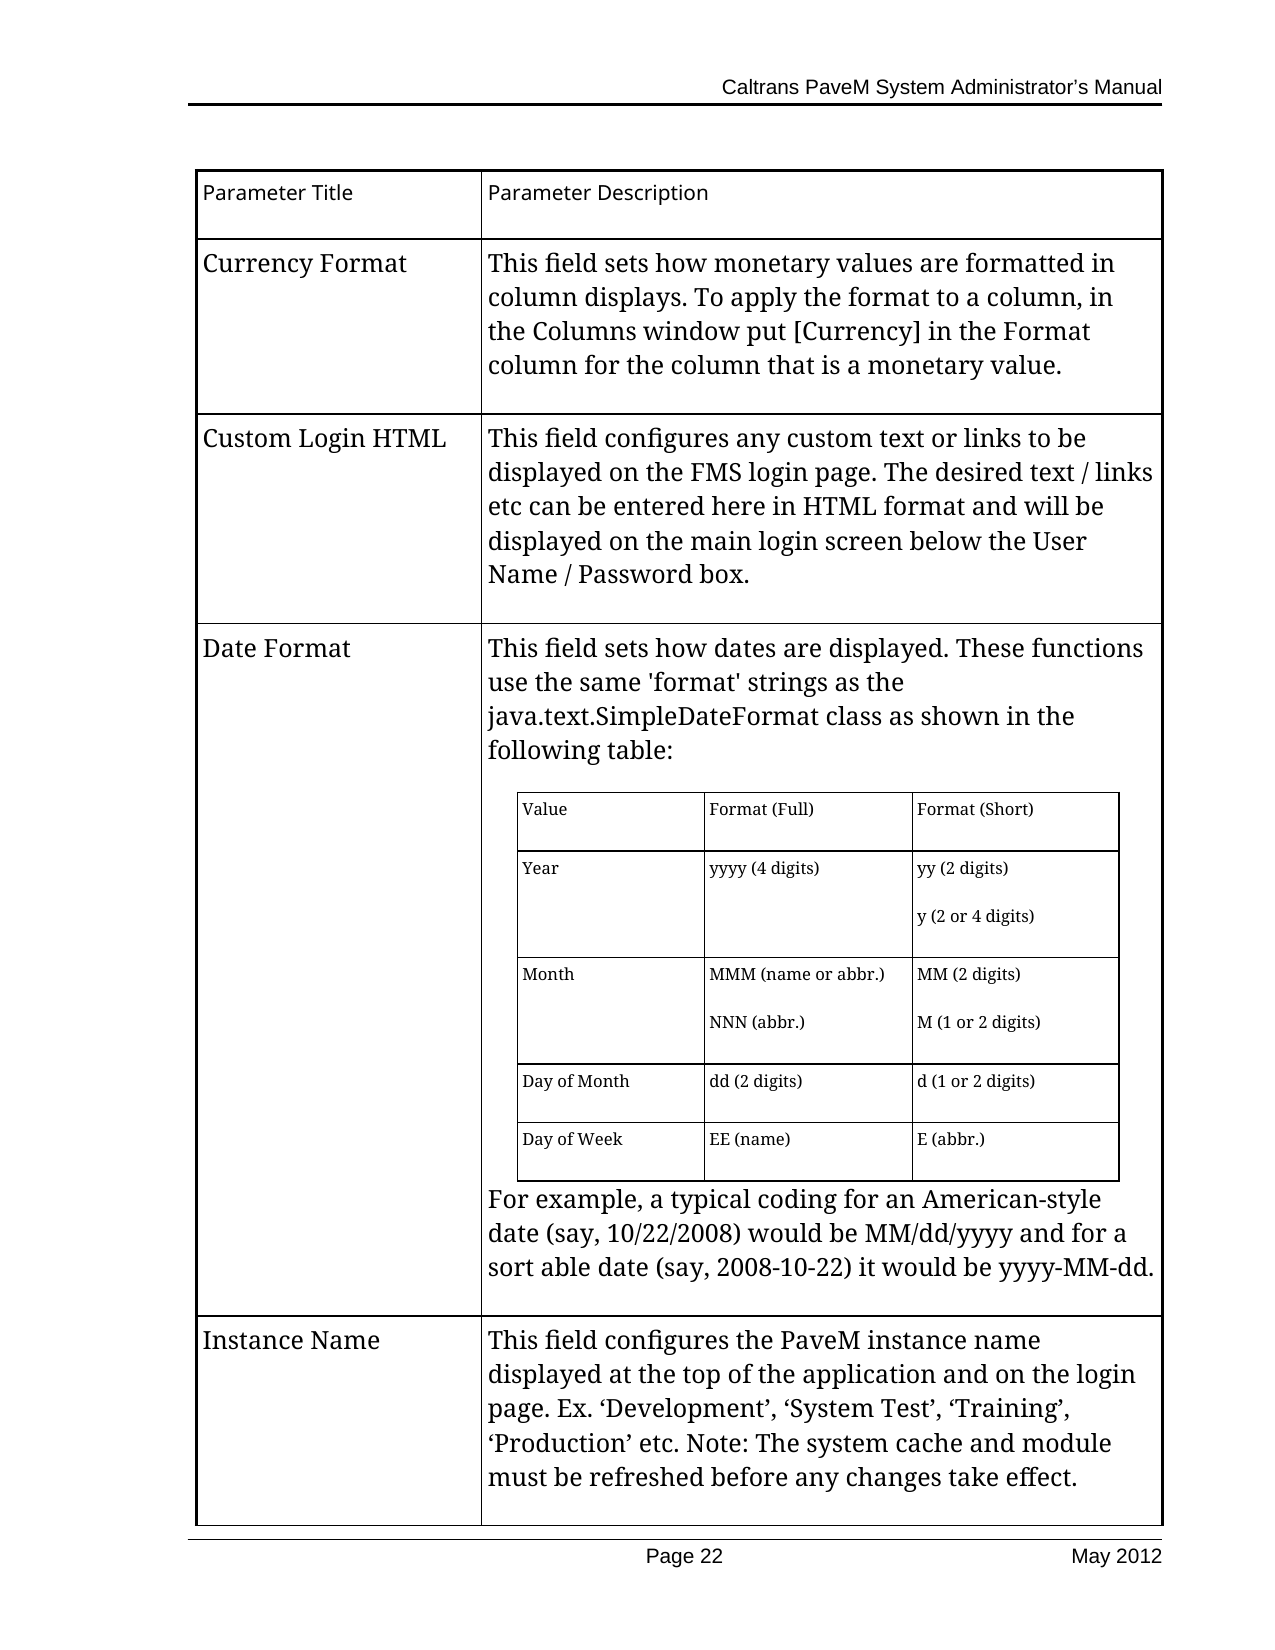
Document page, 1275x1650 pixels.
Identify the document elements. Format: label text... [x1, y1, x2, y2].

table_cell Date Format [198, 624, 481, 1315]
table_cell This field configures any custom text or links to be displayed on the FMS login page. The desired text / links etc can be entered here in HTML format and will be displayed on the main login screen below the User Name / Password box. [482, 415, 1161, 622]
table_cell Custom Login HTML [198, 415, 481, 622]
table_cell This field configures the PaveM instance name displayed at the top of the application and on the login page. Ex. ‘Development’, ‘System Test’, ‘Training’, ‘Production’ etc. Note: The system cache and module must be refreshed before any changes take effect. [482, 1317, 1161, 1524]
table_header Parameter Title [198, 172, 481, 238]
table_cell This field sets how monetary values are formatted in column displays. To apply the format to a column, in the Columns window put [Currency] in the Format column for the column that is a monetary value. [482, 240, 1161, 413]
table_header Parameter Description [482, 172, 1161, 238]
table_cell Instance Name [198, 1317, 481, 1524]
table_cell This field sets how dates are displayed. These functions use the same 'format' strings as the java.text.SimpleDateFormat class as shown in the following table: For example, a typical coding for an American-style date (say, 10/22/2008) would be MM/dd/yyyy and for a sort able date (say, 2008-10-22) it would be yyyy-MM-dd. [482, 624, 1161, 1315]
table_cell Currency Format [198, 240, 481, 413]
